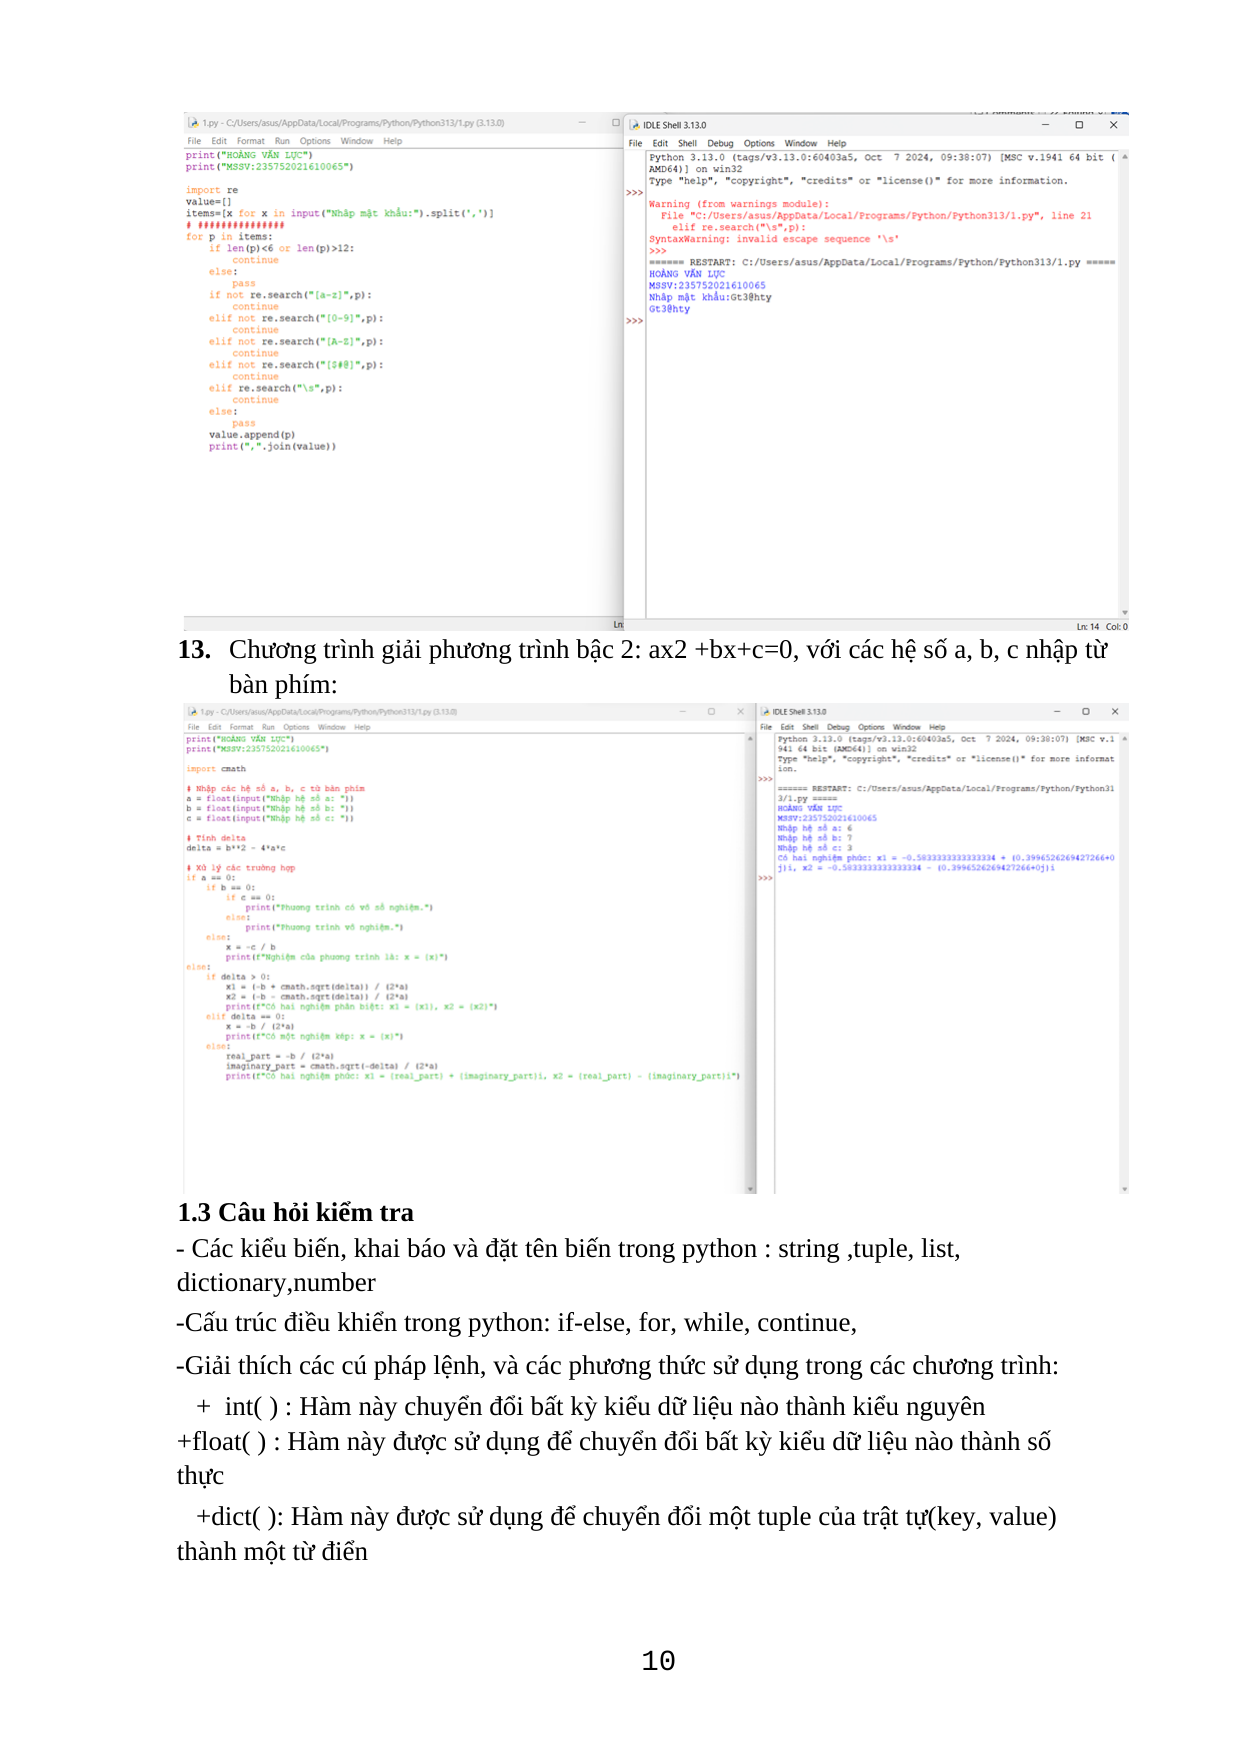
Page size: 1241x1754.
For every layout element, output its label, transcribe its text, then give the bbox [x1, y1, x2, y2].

text + int( ) : Hàm này chuyển đổi bất kỳ kiểu dữ liệu nào thành kiểu nguyên +float( ) : Hàm này được sử dụng để chuyển đổi bất kỳ kiểu dữ liệu nào thành số thực [176, 1390, 1073, 1491]
text 1.3 Câu hỏi kiểm tra [177, 1196, 1240, 1227]
list Chương trình giải phương trình bậc 2: ax2 +bx+c=0, với các hệ số a, b, c nhập từ bàn phím: [177, 633, 1124, 699]
text -Giải thích các cú pháp lệnh, và các phương thức sử dụng trong các chương trình: [176, 1349, 1124, 1380]
text +dict( ): Hàm này được sử dụng để chuyển đổi một tuple của trật tự(key, value) thành một từ điển [176, 1500, 1124, 1566]
text - Các kiểu biến, khai báo và đặt tên biến trong python : string ,tuple, list, dictionary,number [176, 1232, 1124, 1297]
picture [183, 703, 1129, 1194]
text -Cấu trúc điều khiển trong python: if-else, for, while, continue, [176, 1307, 1124, 1338]
picture [183, 112, 1129, 631]
